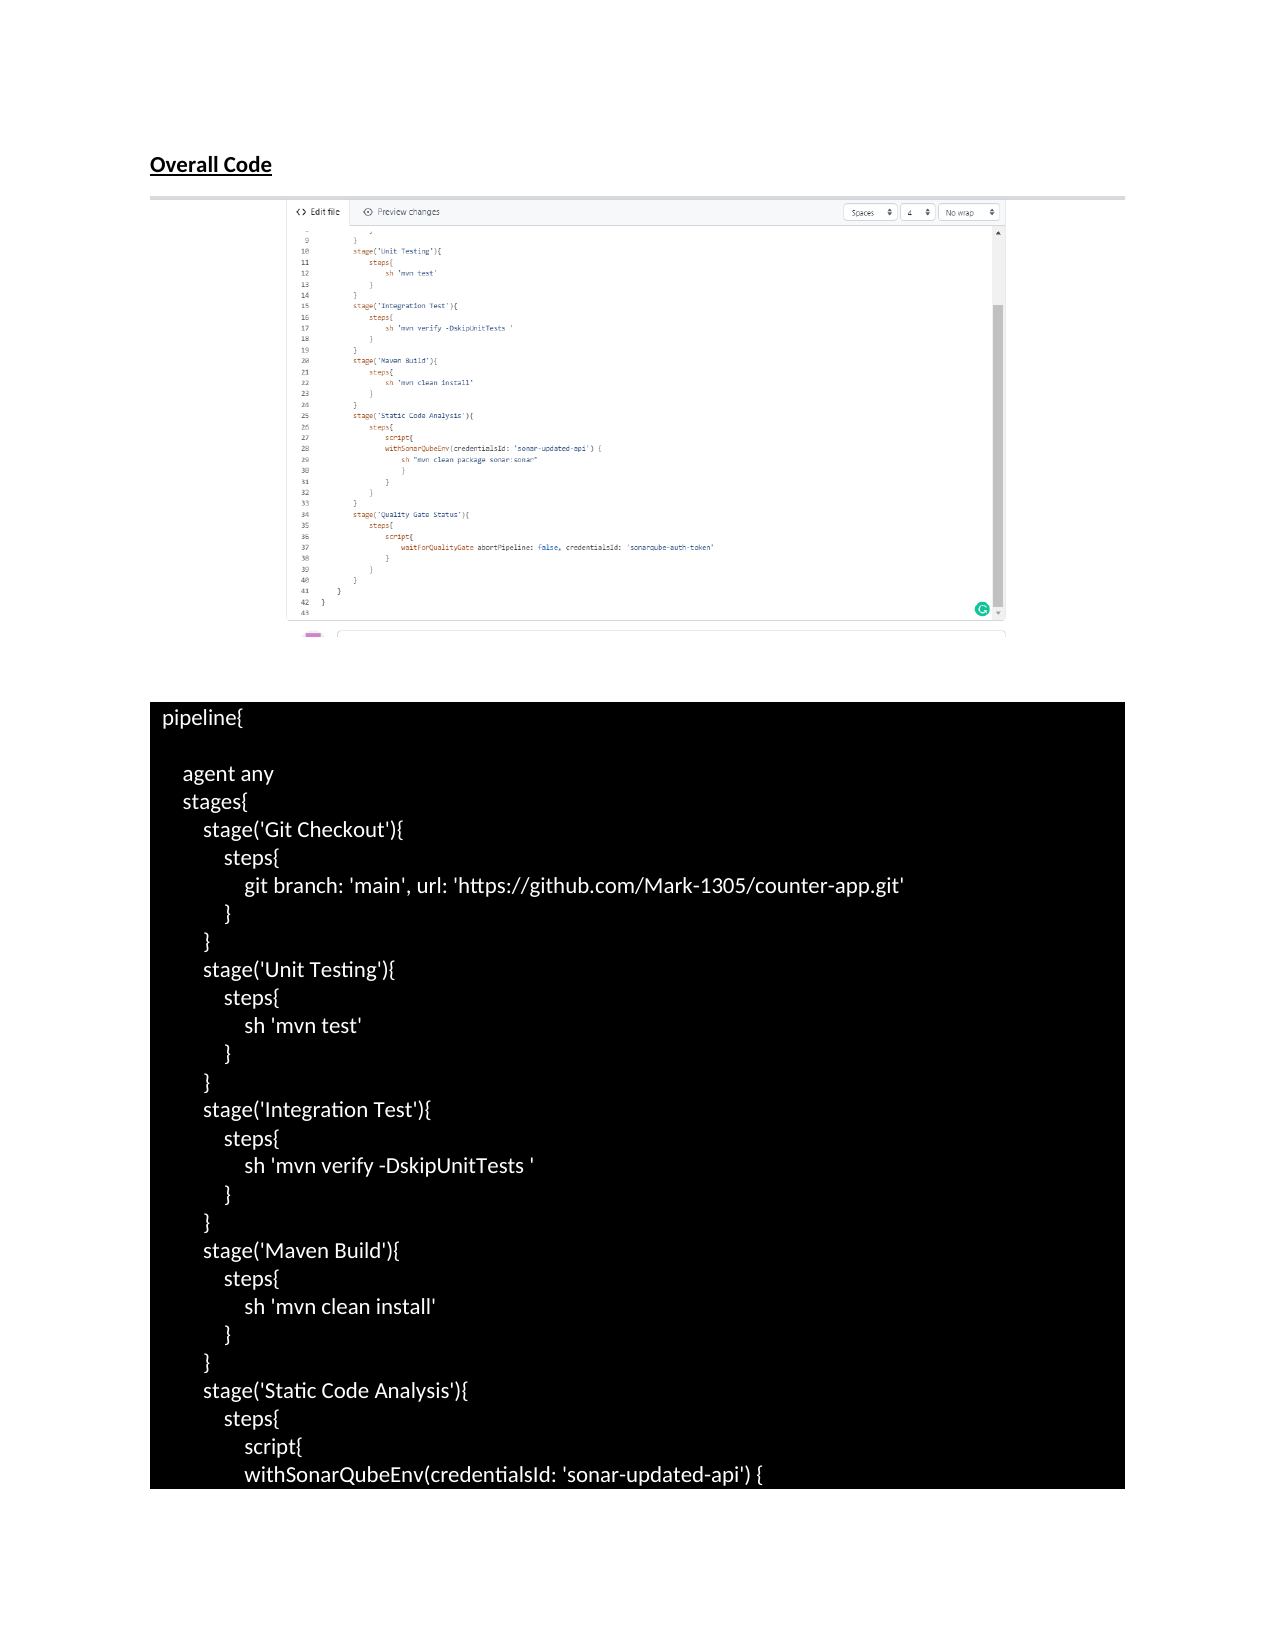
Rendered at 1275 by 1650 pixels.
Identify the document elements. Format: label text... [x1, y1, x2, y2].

picture [150, 196, 1125, 637]
text Overall Code [150, 150, 1125, 178]
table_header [151, 703, 1124, 1488]
